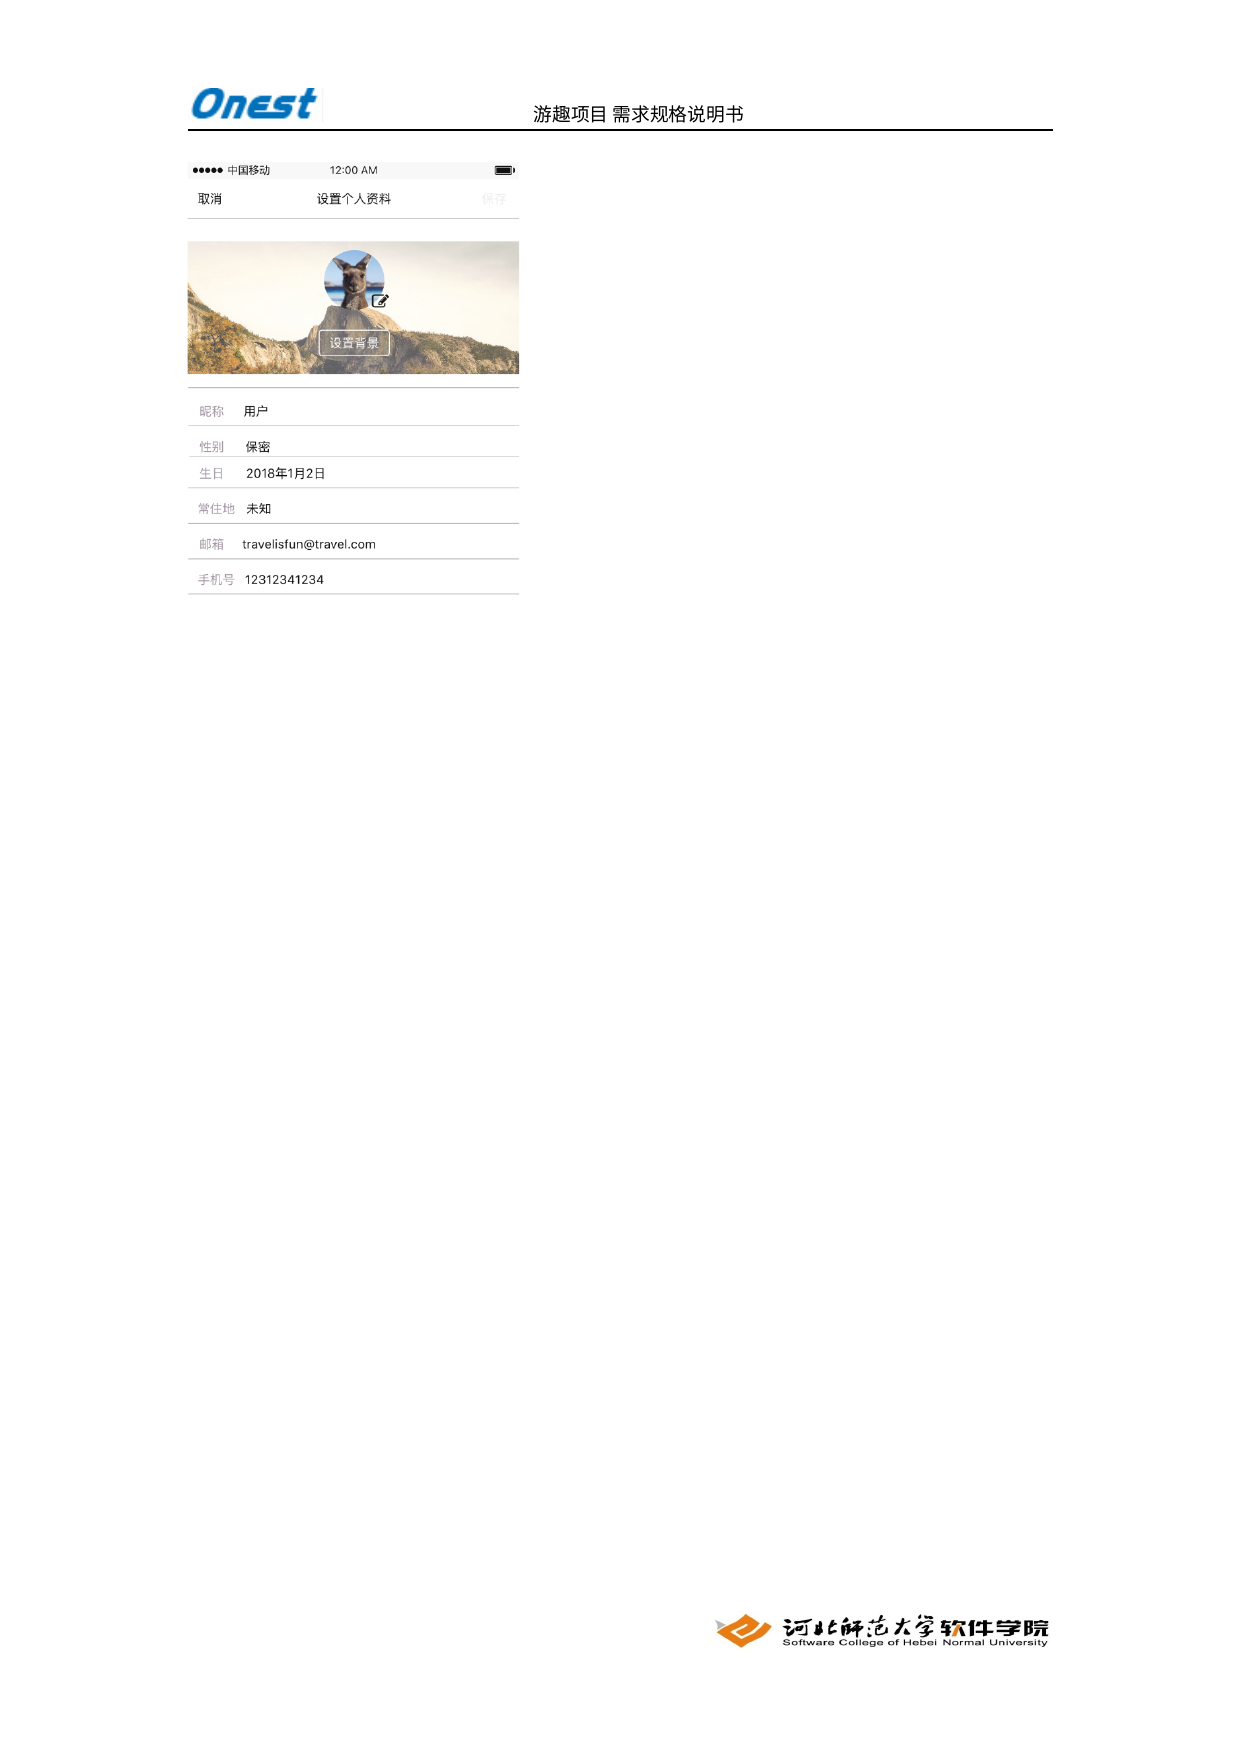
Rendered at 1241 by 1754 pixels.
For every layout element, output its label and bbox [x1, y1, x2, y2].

picture [710, 1611, 1053, 1651]
picture [187, 88, 324, 122]
picture [187, 162, 520, 752]
